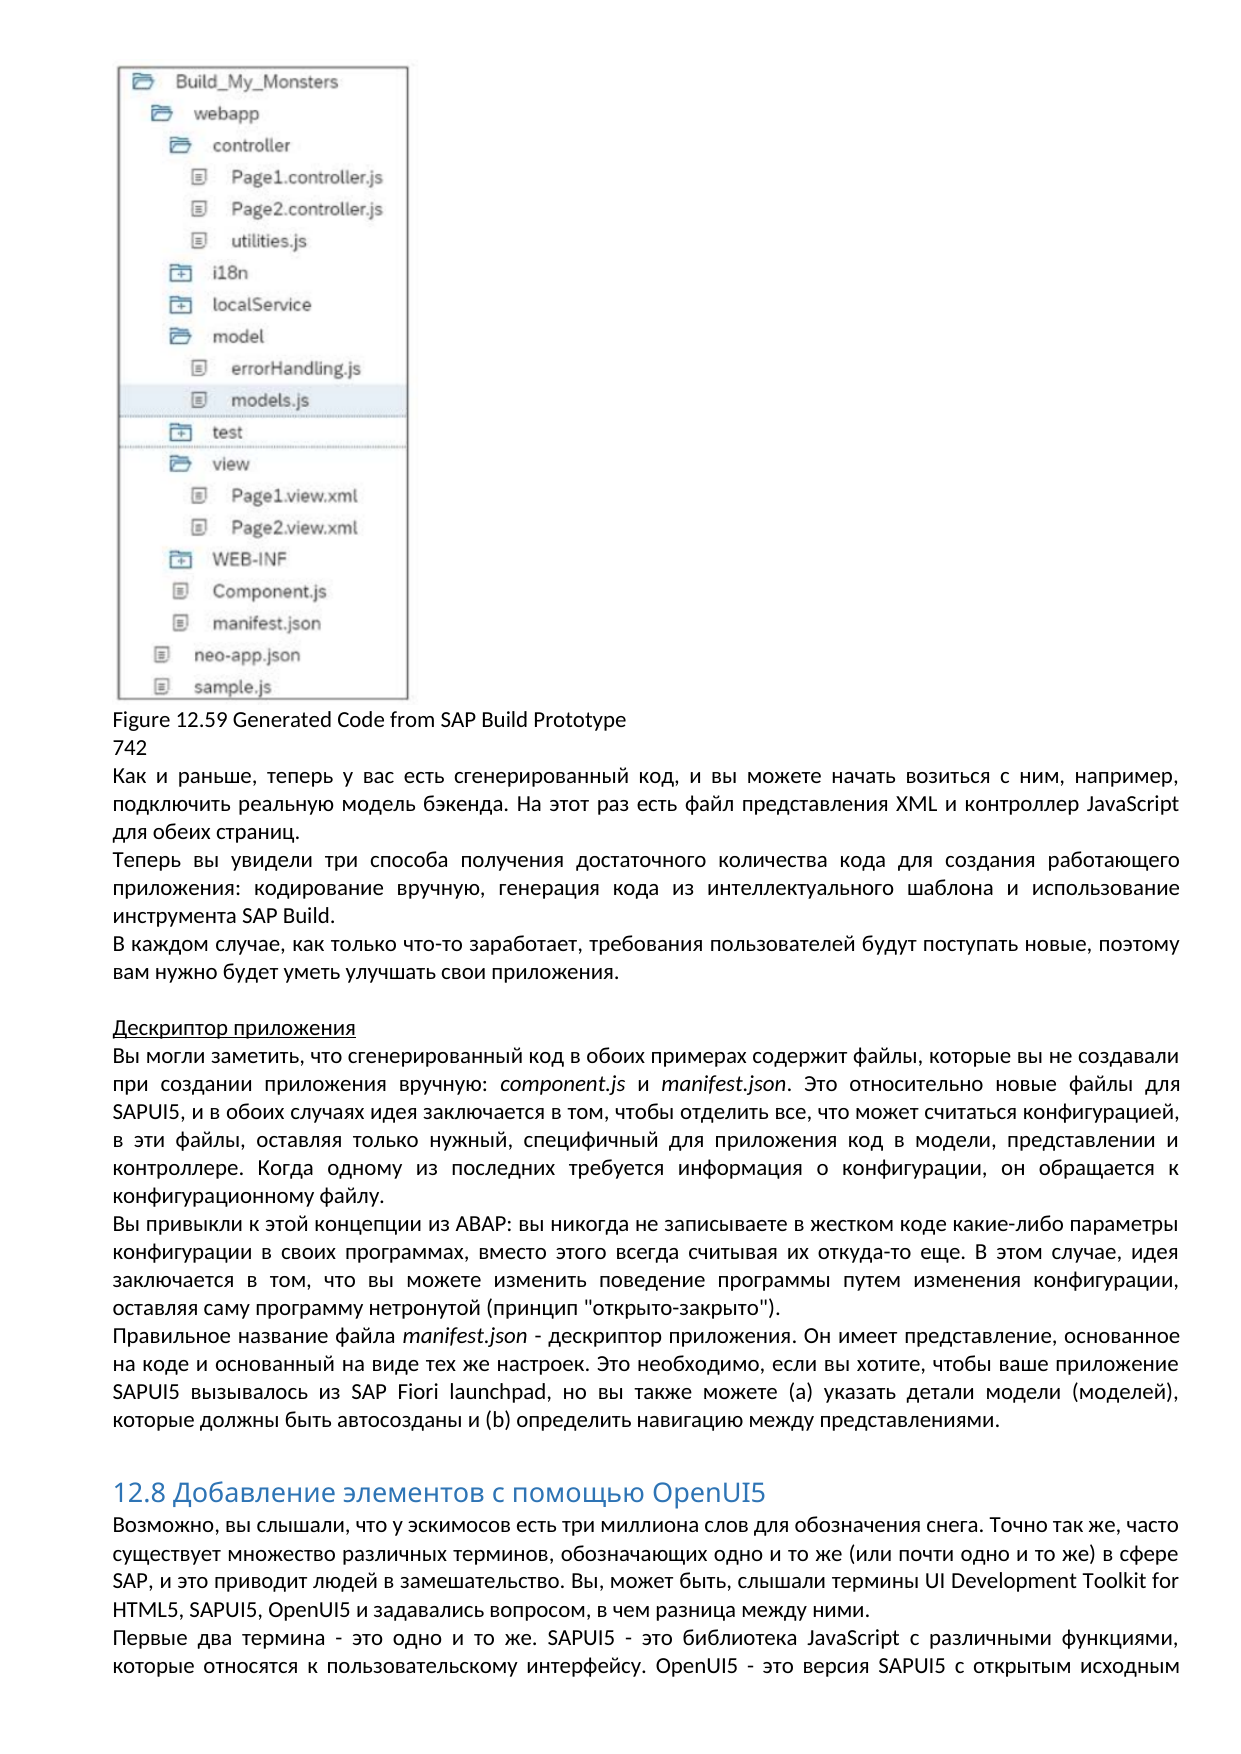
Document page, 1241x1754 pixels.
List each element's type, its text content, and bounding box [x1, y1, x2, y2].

text Как и раньше, теперь у вас есть сгенерированный код, и вы можете начать возиться с ним, например, подключить реальную модель бэкенда. На этот раз есть файл представления XML и контроллер JavaScript для обеих страниц. [112, 761, 1181, 845]
text Возможно, вы слышали, что у эскимосов есть три миллиона слов для обозначения снега. Точно так же, часто существует множество различных терминов, обозначающих одно и то же (или почти одно и то же) в сфере SAP, и это приводит людей в замешательство. Вы, может быть, слышали термины UI Development Toolkit for HTML5, SAPUI5, OpenUI5 и задавались вопросом, в чем разница между ними. [112, 1511, 1181, 1623]
text Дескриптор приложения [112, 1013, 1181, 1041]
picture [112, 59, 421, 705]
text 742 [112, 733, 1181, 761]
text Правильное название файла manifest.json - дескриптор приложения. Он имеет представление, основанное на коде и основанный на виде тех же настроек. Это необходимо, если вы хотите, чтобы ваше приложение SAPUI5 вызывалось из SAP Fiori launchpad, но вы также можете (a) указать детали модели (моделей), которые должны быть автосозданы и (b) определить навигацию между представлениями. [112, 1321, 1181, 1433]
text Теперь вы увидели три способа получения достаточного количества кода для создания работающего приложения: кодирование вручную, генерация кода из интеллектуального шаблона и использование инструмента SAP Build. [112, 845, 1181, 929]
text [112, 1623, 1181, 1679]
subtitle 12.8 Добавление элементов с помощью OpenUI5 [112, 1474, 1181, 1511]
text Вы привыкли к этой концепции из ABAP: вы никогда не записываете в жестком коде какие-либо параметры конфигурации в своих программах, вместо этого всегда считывая их откуда-то еще. В этом случае, идея заключается в том, что вы можете изменить поведение программы путем изменения конфигурации, оставляя саму программу нетронутой (принцип "открыто-закрыто"). [112, 1209, 1181, 1321]
text Вы могли заметить, что сгенерированный код в обоих примерах содержит файлы, которые вы не создавали при создании приложения вручную: component.js и manifest.json. Это относительно новые файлы для SAPUI5, и в обоих случаях идея заключается в том, чтобы отделить все, что может считаться конфигурацией, в эти файлы, оставляя только нужный, специфичный для приложения код в модели, представлении и контроллере. Когда одному из последних требуется информация о конфигурации, он обращается к конфигурационному файлу. [112, 1041, 1181, 1209]
text В каждом случае, как только что-то заработает, требования пользователей будут поступать новые, поэтому вам нужно будет уметь улучшать свои приложения. [112, 929, 1181, 985]
text Figure 12.59 Generated Code from SAP Build Prototype [112, 705, 1181, 733]
